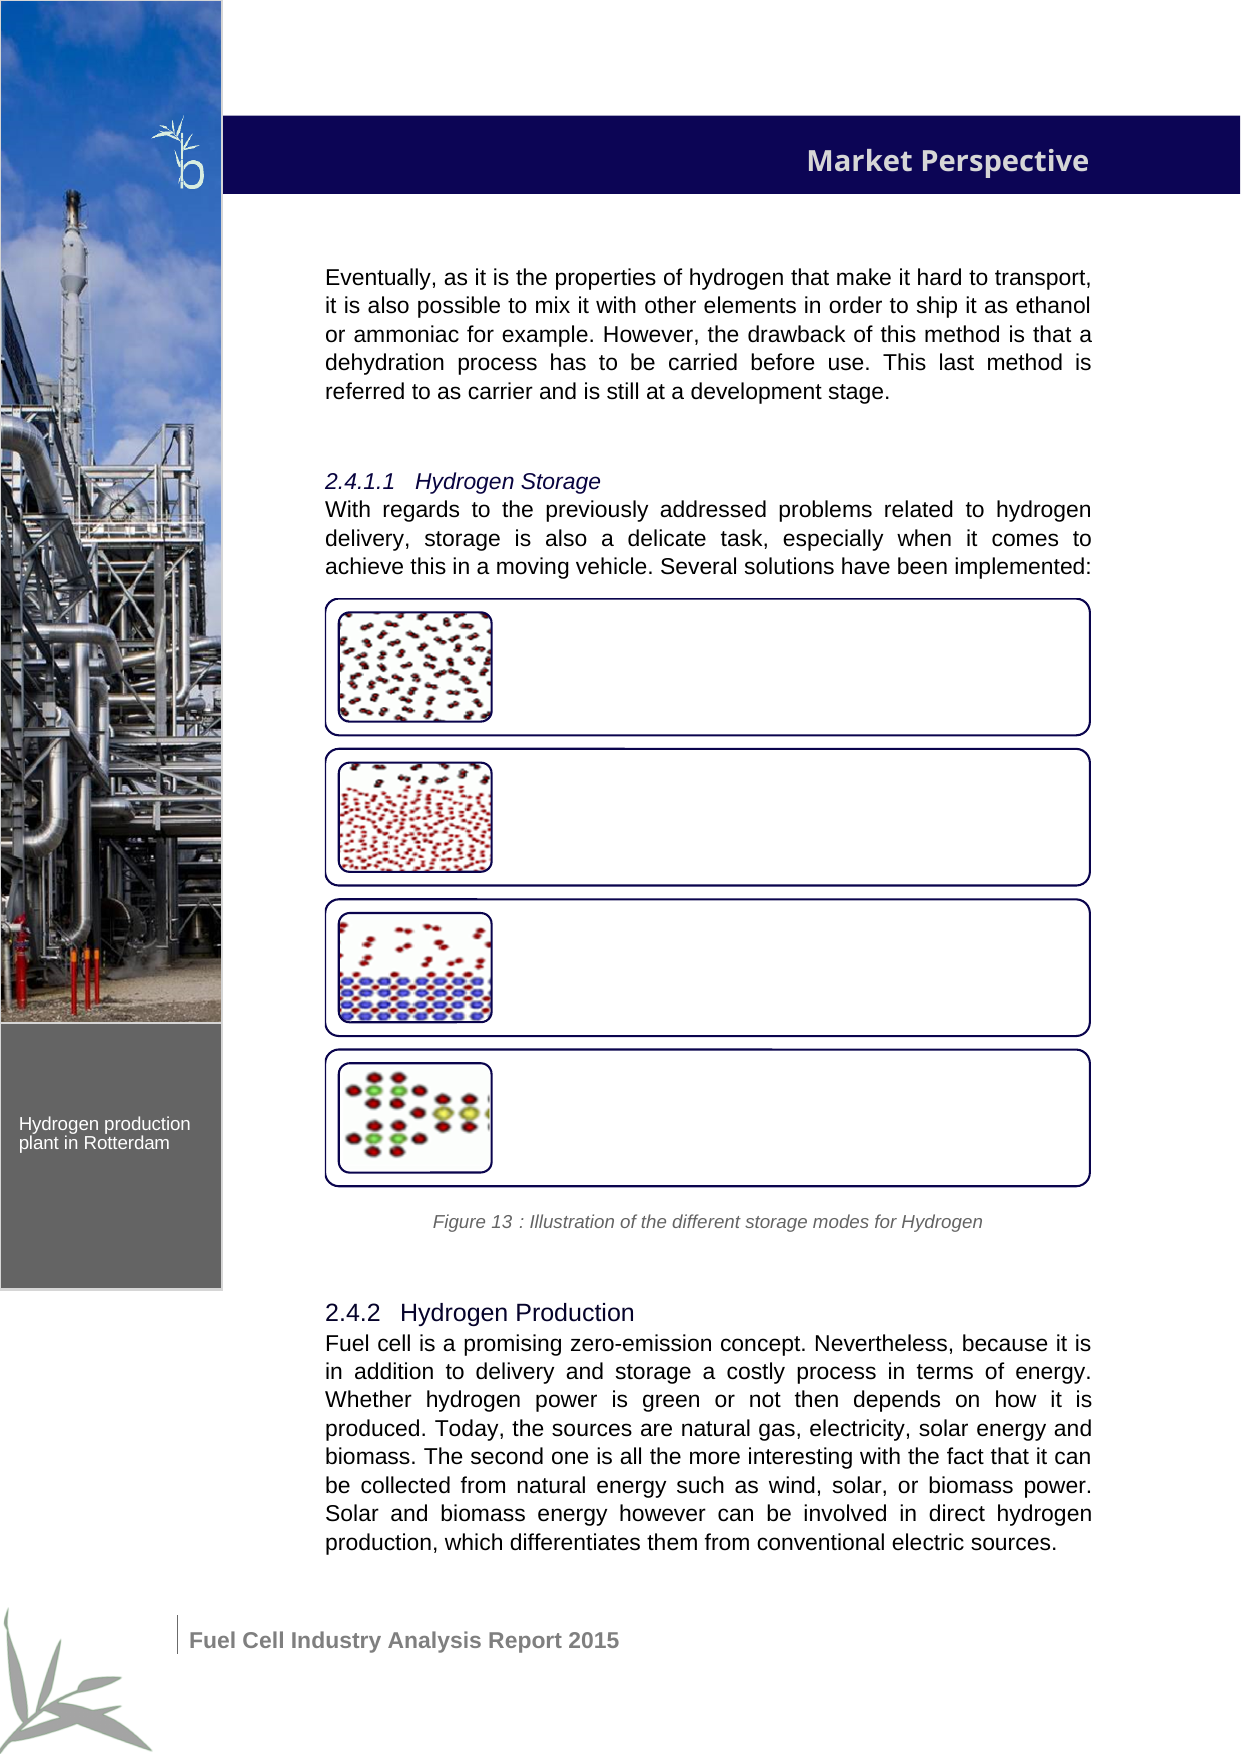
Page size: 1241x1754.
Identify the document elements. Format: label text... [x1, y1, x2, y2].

picture [340, 614, 490, 720]
subtitle Hydrogen Storage [325, 468, 1092, 494]
subtitle Hydrogen Production [325, 1298, 1092, 1327]
text Figure 13 : Illustration of the different storage modes for Hydrogen [325, 1211, 1092, 1232]
text With regards to the previously addressed problems related to hydrogen delivery, storage is also a delicate task, especially when it comes to achieve this in a moving vehicle. Several solutions have been implemented: [325, 496, 1092, 579]
text Eventually, as it is the properties of hydrogen that make it hard to transport, it is also possible to mix it with other elements in order to ship it as ethanol or ammoniac for example. However, the drawback of this method is that a dehydration process has to be carried before use. This last method is referred to as carrier and is still at a development stage. [325, 264, 1092, 404]
text Fuel cell is a promising zero-emission concept. Nevertheless, because it is in addition to delivery and storage a costly process in terms of energy. Whether hydrogen power is green or not then depends on how it is produced. Today, the sources are natural gas, electricity, solar energy and biomass. The second one is all the more interesting with the fact that it can be collected from natural energy such as wind, solar, or biomass power. Solar and biomass energy however can be involved in direct hydrogen production, which differentiates them from conventional electric sources. [325, 1329, 1092, 1555]
picture [1, 1, 221, 1022]
picture [340, 915, 490, 1021]
picture [340, 764, 490, 870]
picture [0, 1607, 169, 1754]
picture [340, 1065, 490, 1171]
